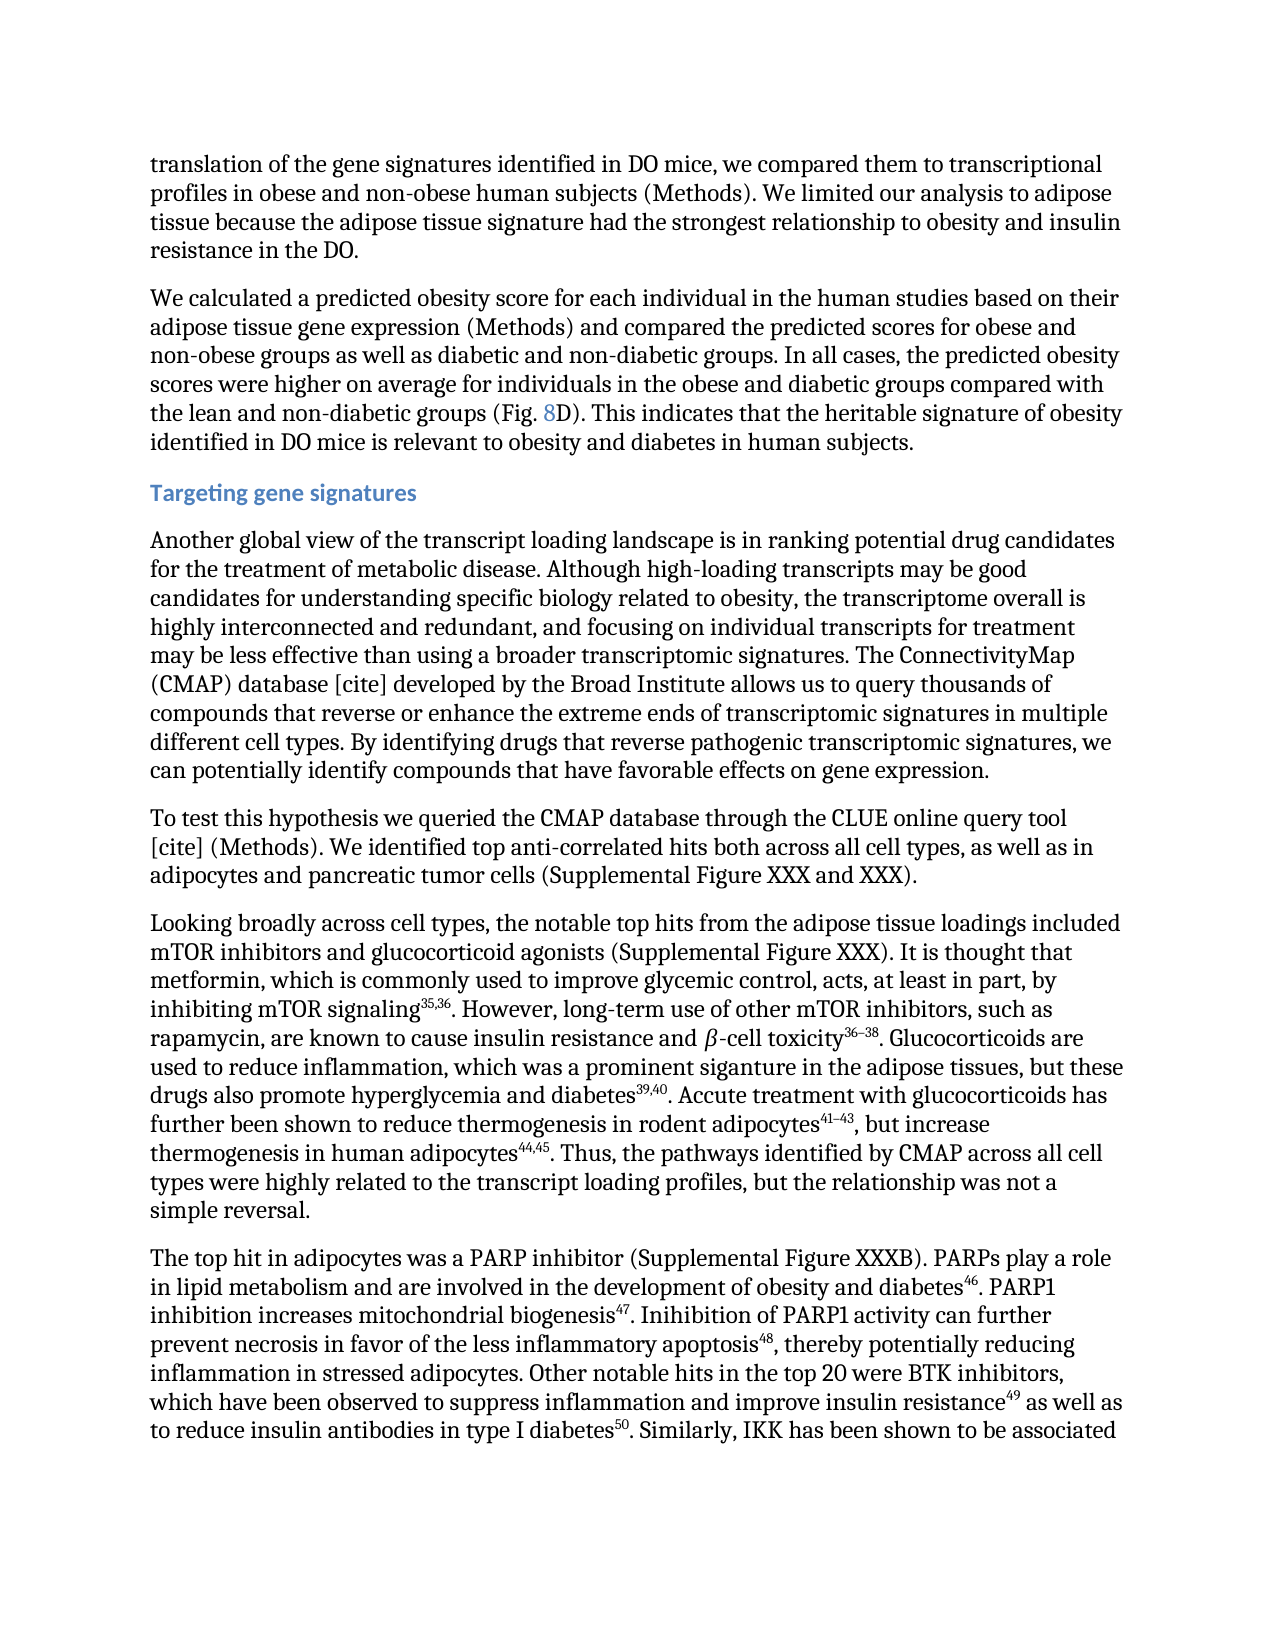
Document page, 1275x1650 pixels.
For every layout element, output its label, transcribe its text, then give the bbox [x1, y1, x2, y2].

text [150, 1244, 1125, 1445]
subtitle Targeting gene signatures [150, 477, 1125, 508]
text To test this hypothesis we queried the CMAP database through the CLUE online query tool [cite] (Methods). We identified top anti-correlated hits both across all cell types, as well as in adipocytes and pancreatic tumor cells (Supplemental Figure XXX and XXX). [150, 804, 1125, 890]
text Looking broadly across cell types, the notable top hits from the adipose tissue loadings included mTOR inhibitors and glucocorticoid agonists (Supplemental Figure XXX). It is thought that metformin, which is commonly used to improve glycemic control, acts, at least in part, by inhibiting mTOR signaling35,36. However, long-term use of other mTOR inhibitors, such as rapamycin, are known to cause insulin resistance and -cell toxicity36–38. Glucocorticoids are used to reduce inflammation, which was a prominent siganture in the adipose tissues, but these drugs also promote hyperglycemia and diabetes39,40. Accute treatment with glucocorticoids has further been shown to reduce thermogenesis in rodent adipocytes41–43, but increase thermogenesis in human adipocytes44,45. Thus, the pathways identified by CMAP across all cell types were highly related to the transcript loading profiles, but the relationship was not a simple reversal. [150, 909, 1125, 1225]
text Another global view of the transcript loading landscape is in ranking potential drug candidates for the treatment of metabolic disease. Although high-loading transcripts may be good candidates for understanding specific biology related to obesity, the transcriptome overall is highly interconnected and redundant, and focusing on individual transcripts for treatment may be less effective than using a broader transcriptomic signatures. The ConnectivityMap (CMAP) database [cite] developed by the Broad Institute allows us to query thousands of compounds that reverse or enhance the extreme ends of transcriptomic signatures in multiple different cell types. By identifying drugs that reverse pathogenic transcriptomic signatures, we can potentially identify compounds that have favorable effects on gene expression. [150, 526, 1125, 785]
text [150, 150, 1125, 265]
text We calculated a predicted obesity score for each individual in the human studies based on their adipose tissue gene expression (Methods) and compared the predicted scores for obese and non-obese groups as well as diabetic and non-diabetic groups. In all cases, the predicted obesity scores were higher on average for individuals in the obese and diabetic groups compared with the lean and non-diabetic groups (Fig. 8D). This indicates that the heritable signature of obesity identified in DO mice is relevant to obesity and diabetes in human subjects. [150, 284, 1125, 456]
